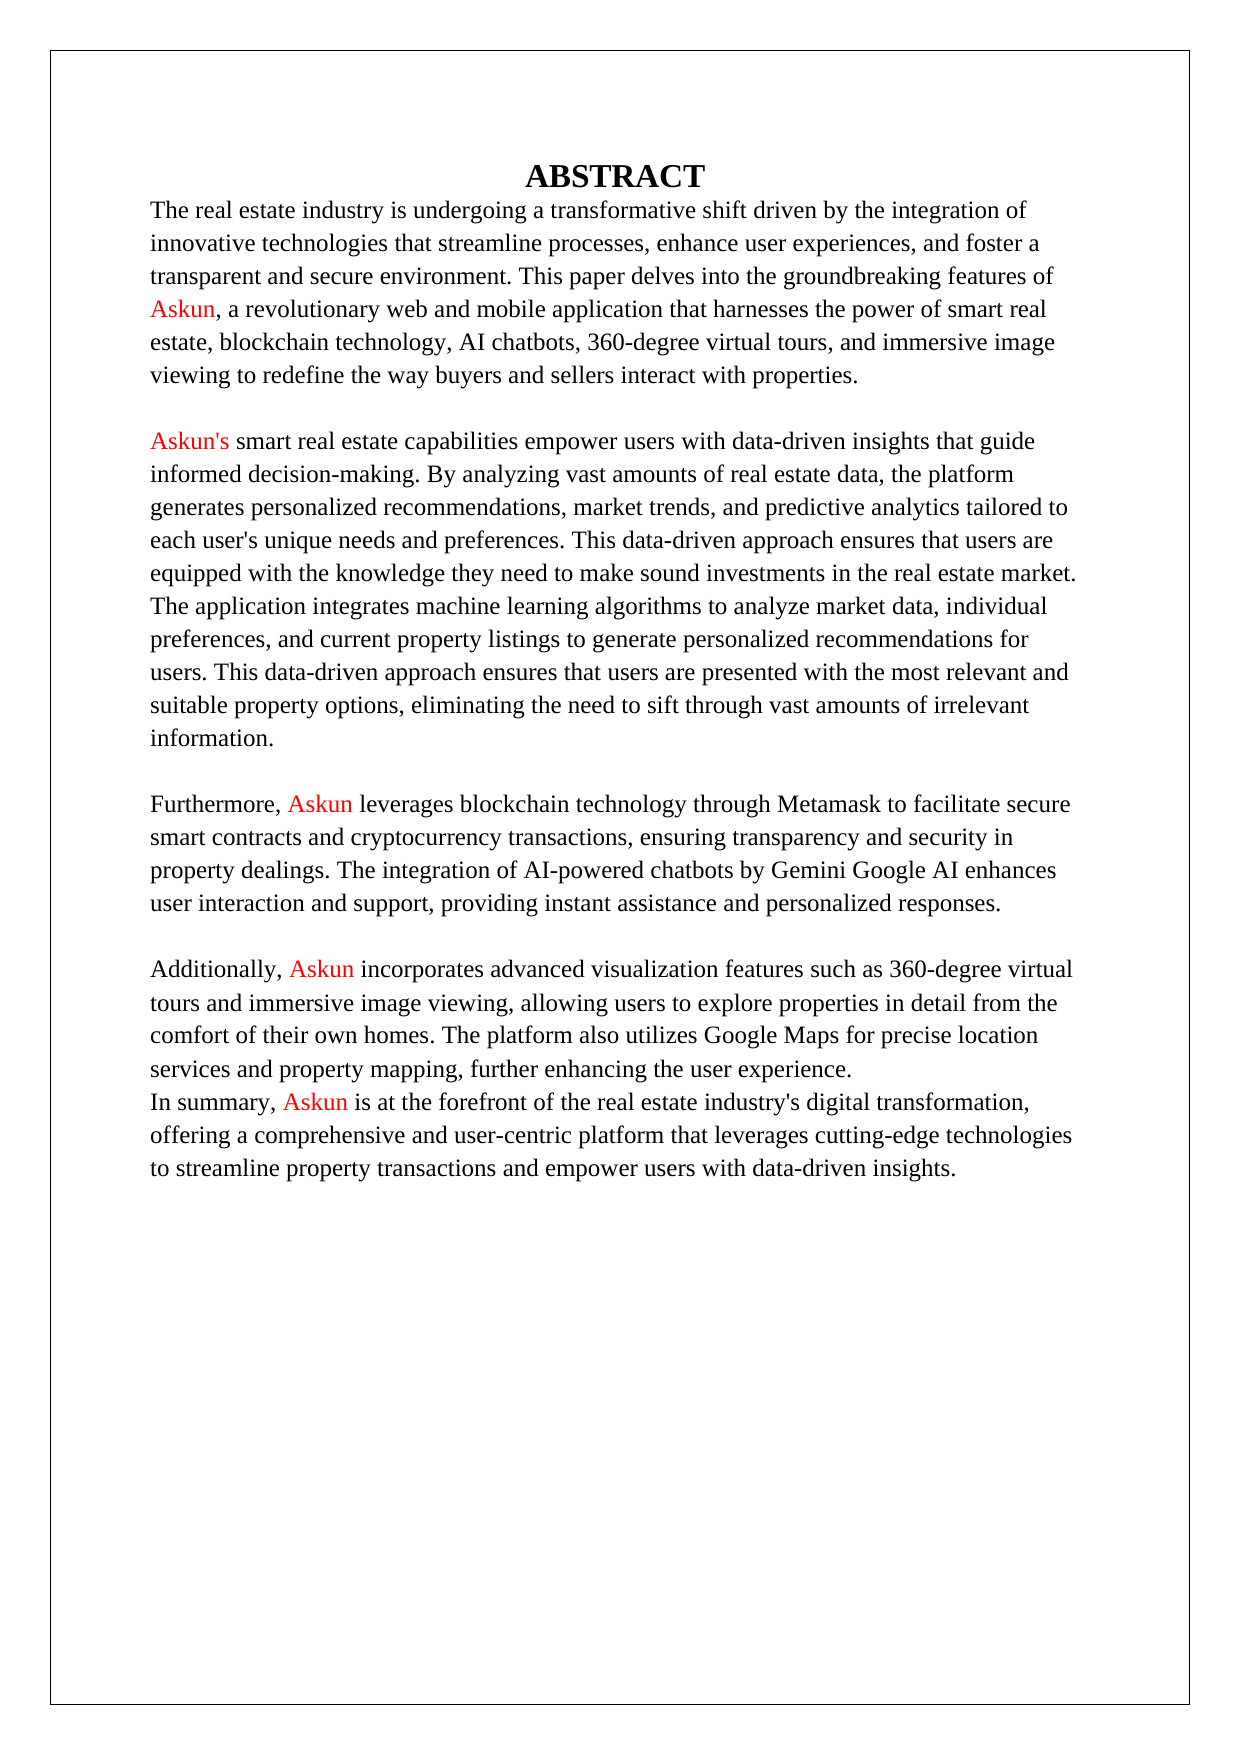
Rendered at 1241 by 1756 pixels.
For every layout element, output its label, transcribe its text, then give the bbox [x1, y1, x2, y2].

text Furthermore, Askun leverages blockchain technology through Metamask to facilitate secure smart contracts and cryptocurrency transactions, ensuring transparency and security in property dealings. The integration of AI-powered chatbots by Gemini Google AI enhances user interaction and support, providing instant assistance and personalized responses. [150, 789, 1090, 917]
text The real estate industry is undergoing a transformative shift driven by the integration of innovative technologies that streamline processes, enhance user experiences, and foster a transparent and secure environment. This paper delves into the groundbreaking features of Askun, a revolutionary web and mobile application that harnesses the power of smart real estate, blockchain technology, AI chatbots, 360-degree virtual tours, and immersive image viewing to redefine the way buyers and sellers interact with properties. [150, 195, 1090, 389]
text In summary, Askun is at the forefront of the real estate industry's digital transformation, offering a comprehensive and user-centric platform that leverages cutting-edge technologies to streamline property transactions and empower users with data-driven insights. [150, 1087, 1090, 1181]
subtitle ABSTRACT [186, 157, 1044, 195]
text Additionally, Askun incorporates advanced visualization features such as 360-degree virtual tours and immersive image viewing, allowing users to explore properties in detail from the comfort of their own homes. The platform also utilizes Google Maps for precise location services and property mapping, further enhancing the user experience. [150, 954, 1090, 1082]
text Askun's smart real estate capabilities empower users with data-driven insights that guide informed decision-making. By analyzing vast amounts of real estate data, the platform generates personalized recommendations, market trends, and predictive analytics tailored to each user's unique needs and preferences. This data-driven approach ensures that users are equipped with the knowledge they need to make sound investments in the real estate market. [150, 426, 1090, 587]
text The application integrates machine learning algorithms to analyze market data, individual preferences, and current property listings to generate personalized recommendations for users. This data-driven approach ensures that users are presented with the most relevant and suitable property options, eliminating the need to sift through vast amounts of irrelevant information. [150, 591, 1090, 752]
